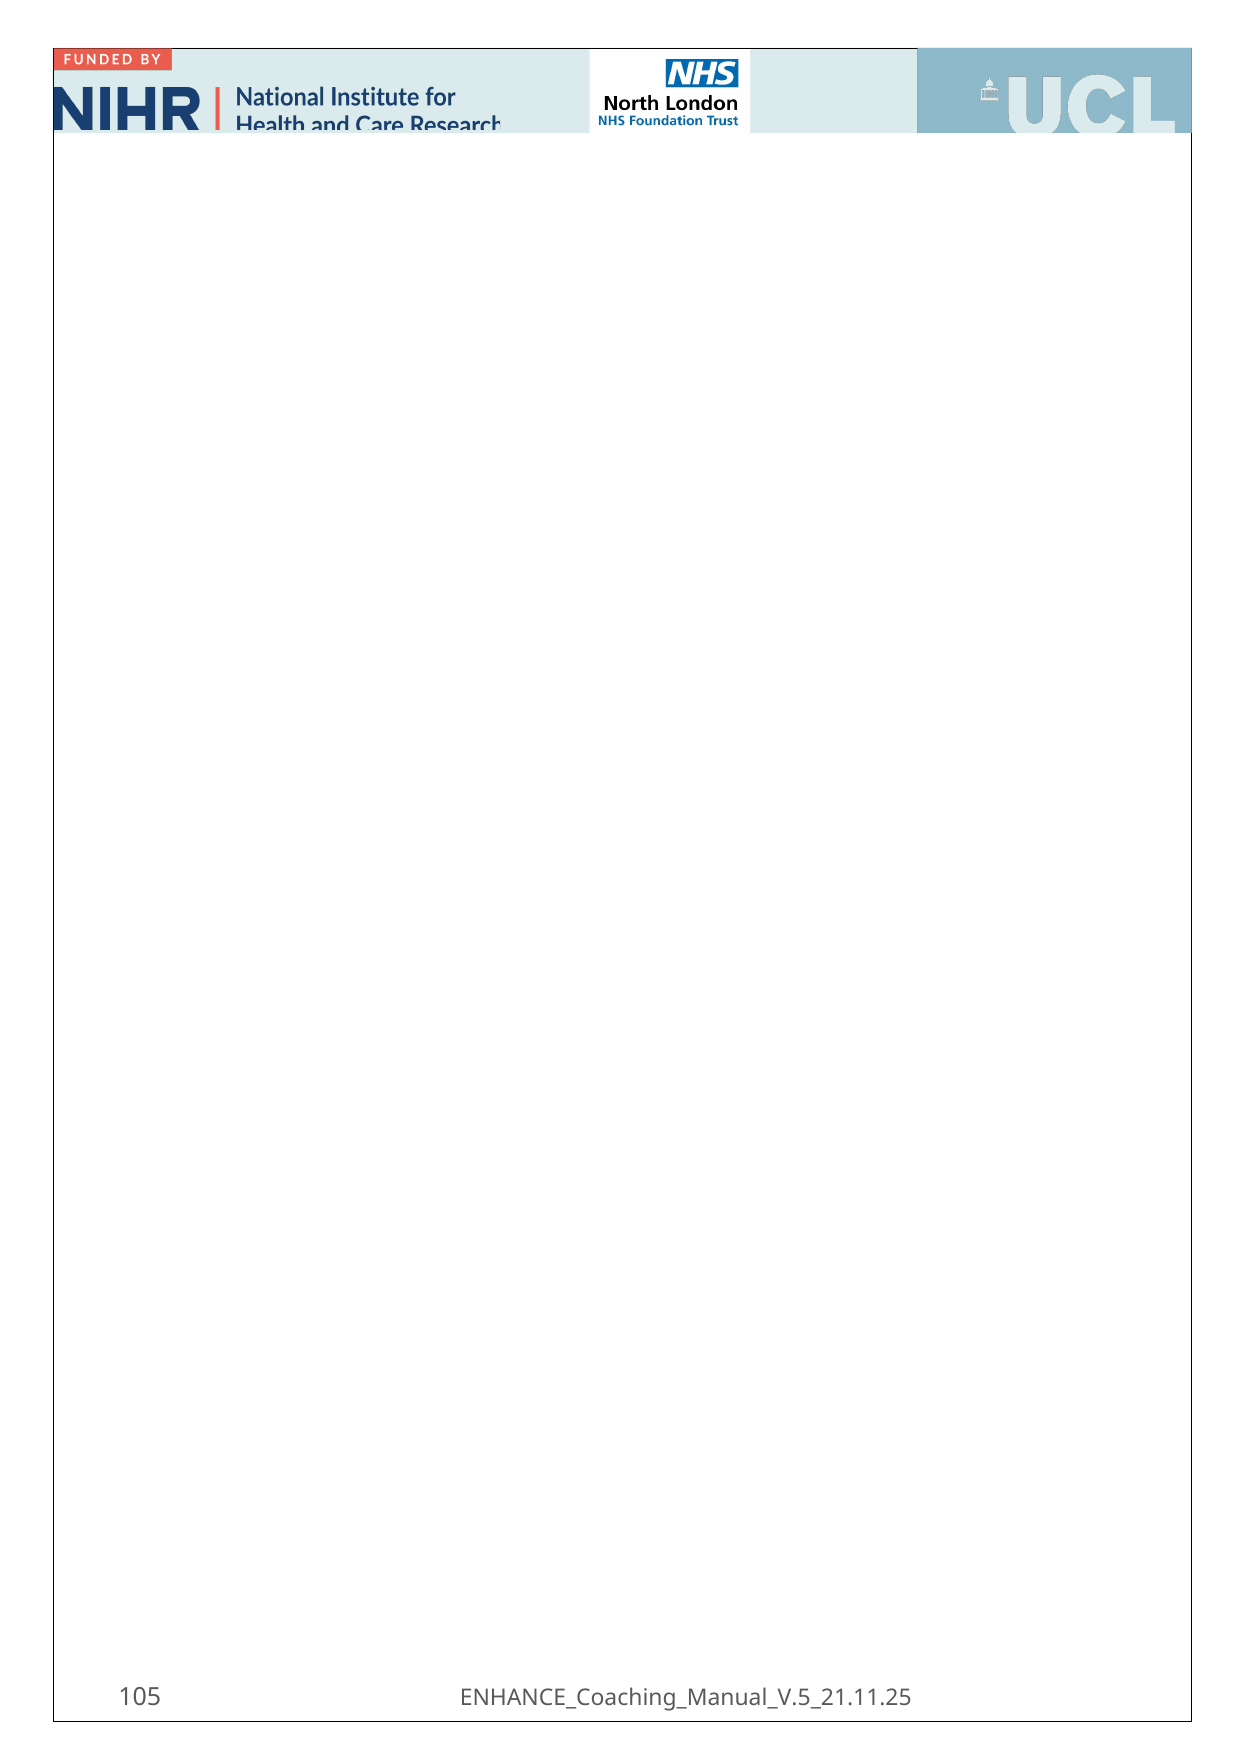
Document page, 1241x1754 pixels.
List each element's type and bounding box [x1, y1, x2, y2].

picture [589, 49, 750, 135]
picture [53, 48, 501, 130]
picture [911, 40, 1196, 138]
